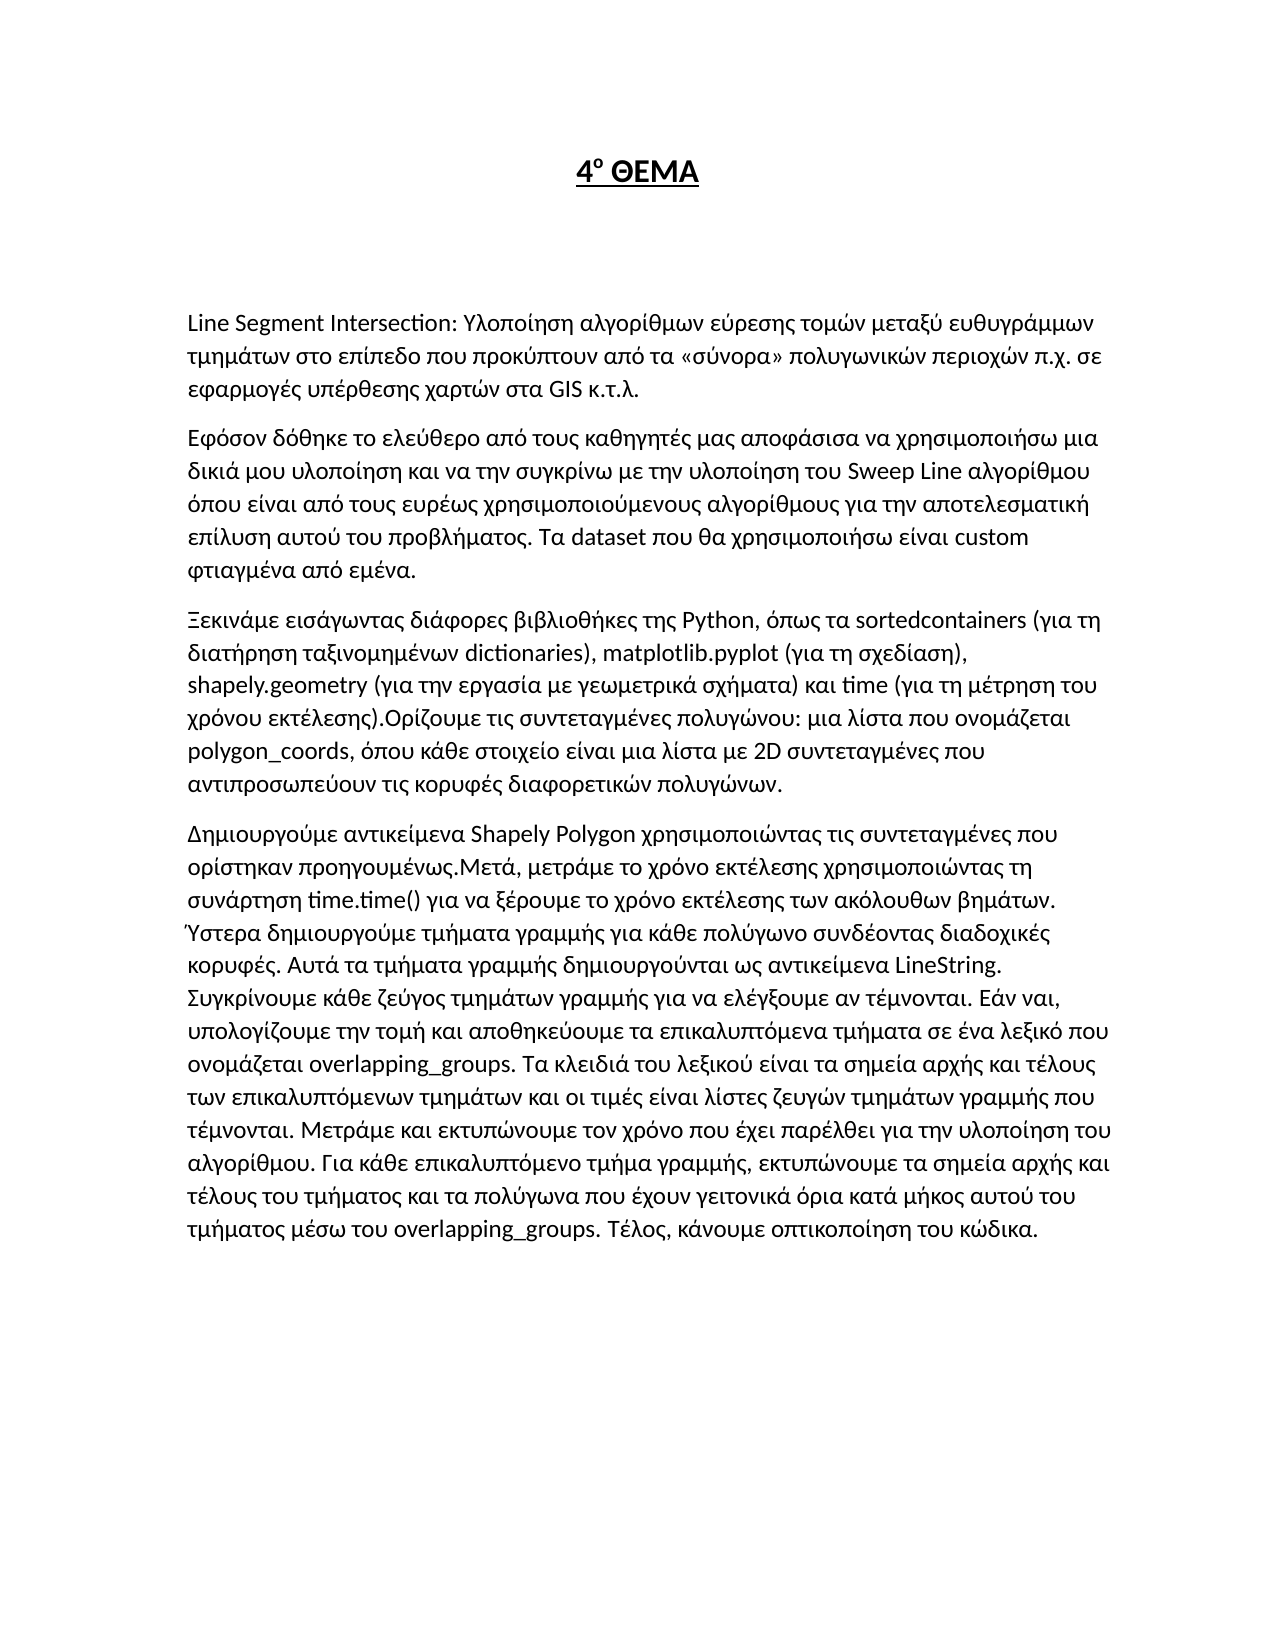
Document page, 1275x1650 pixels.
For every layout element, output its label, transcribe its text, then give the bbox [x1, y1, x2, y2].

text Eφόσον δόθηκε το ελεύθερο από τους καθηγητές μας αποφάσισα να χρησιμοποιήσω μια δικιά μου υλοποίηση και να την συγκρίνω με την υλοποίηση του Sweep Line αλγορίθμου όπου είναι από τους ευρέως χρησιμοποιούμενους αλγορίθμους για την αποτελεσματική επίλυση αυτού του προβλήματος. Τα dataset που θα χρησιμοποιήσω είναι custom φτιαγμένα από εμένα. [187, 422, 1125, 585]
text Line Segment Intersection: Υλοποίηση αλγορίθμων εύρεσης τομών μεταξύ ευθυγράμμων τμημάτων στο επίπεδο που προκύπτουν από τα «σύνορα» πολυγωνικών περιοχών π.χ. σε εφαρμογές υπέρθεσης χαρτών στα GIS κ.τ.λ. [187, 307, 1125, 403]
text Ξεκινάμε εισάγωντας διάφορες βιβλιοθήκες της Python, όπως τα sortedcontainers (για τη διατήρηση ταξινομημένων dictionaries), matplotlib.pyplot (για τη σχεδίαση), shapely.geometry (για την εργασία με γεωμετρικά σχήματα) και time (για τη μέτρηση του χρόνου εκτέλεσης).Ορίζουμε τις συντεταγμένες πολυγώνου: μια λίστα που ονομάζεται polygon_coords, όπου κάθε στοιχείο είναι μια λίστα με 2D συντεταγμένες που αντιπροσωπεύουν τις κορυφές διαφορετικών πολυγώνων. [187, 604, 1125, 799]
text 4ο ΘΕΜΑ [150, 150, 1125, 191]
text Δημιουργούμε αντικείμενα Shapely Polygon χρησιμοποιώντας τις συντεταγμένες που ορίστηκαν προηγουμένως.Μετά, μετράμε το χρόνο εκτέλεσης χρησιμοποιώντας τη συνάρτηση time.time() για να ξέρουμε το χρόνο εκτέλεσης των ακόλουθων βημάτων. Ύστερα δημιουργούμε τμήματα γραμμής για κάθε πολύγωνο συνδέοντας διαδοχικές κορυφές. Αυτά τα τμήματα γραμμής δημιουργούνται ως αντικείμενα LineString. Συγκρίνουμε κάθε ζεύγος τμημάτων γραμμής για να ελέγξουμε αν τέμνονται. Εάν ναι, υπολογίζουμε την τομή και αποθηκεύουμε τα επικαλυπτόμενα τμήματα σε ένα λεξικό που ονομάζεται overlapping_groups. Τα κλειδιά του λεξικού είναι τα σημεία αρχής και τέλους των επικαλυπτόμενων τμημάτων και οι τιμές είναι λίστες ζευγών τμημάτων γραμμής που τέμνονται. Μετράμε και εκτυπώνουμε τον χρόνο που έχει παρέλθει για την υλοποίηση του αλγορίθμου. Για κάθε επικαλυπτόμενο τμήμα γραμμής, εκτυπώνουμε τα σημεία αρχής και τέλους του τμήματος και τα πολύγωνα που έχουν γειτονικά όρια κατά μήκος αυτού του τμήματος μέσω του overlapping_groups. Τέλος, κάνουμε οπτικοποίηση του κώδικα. [187, 818, 1125, 1243]
